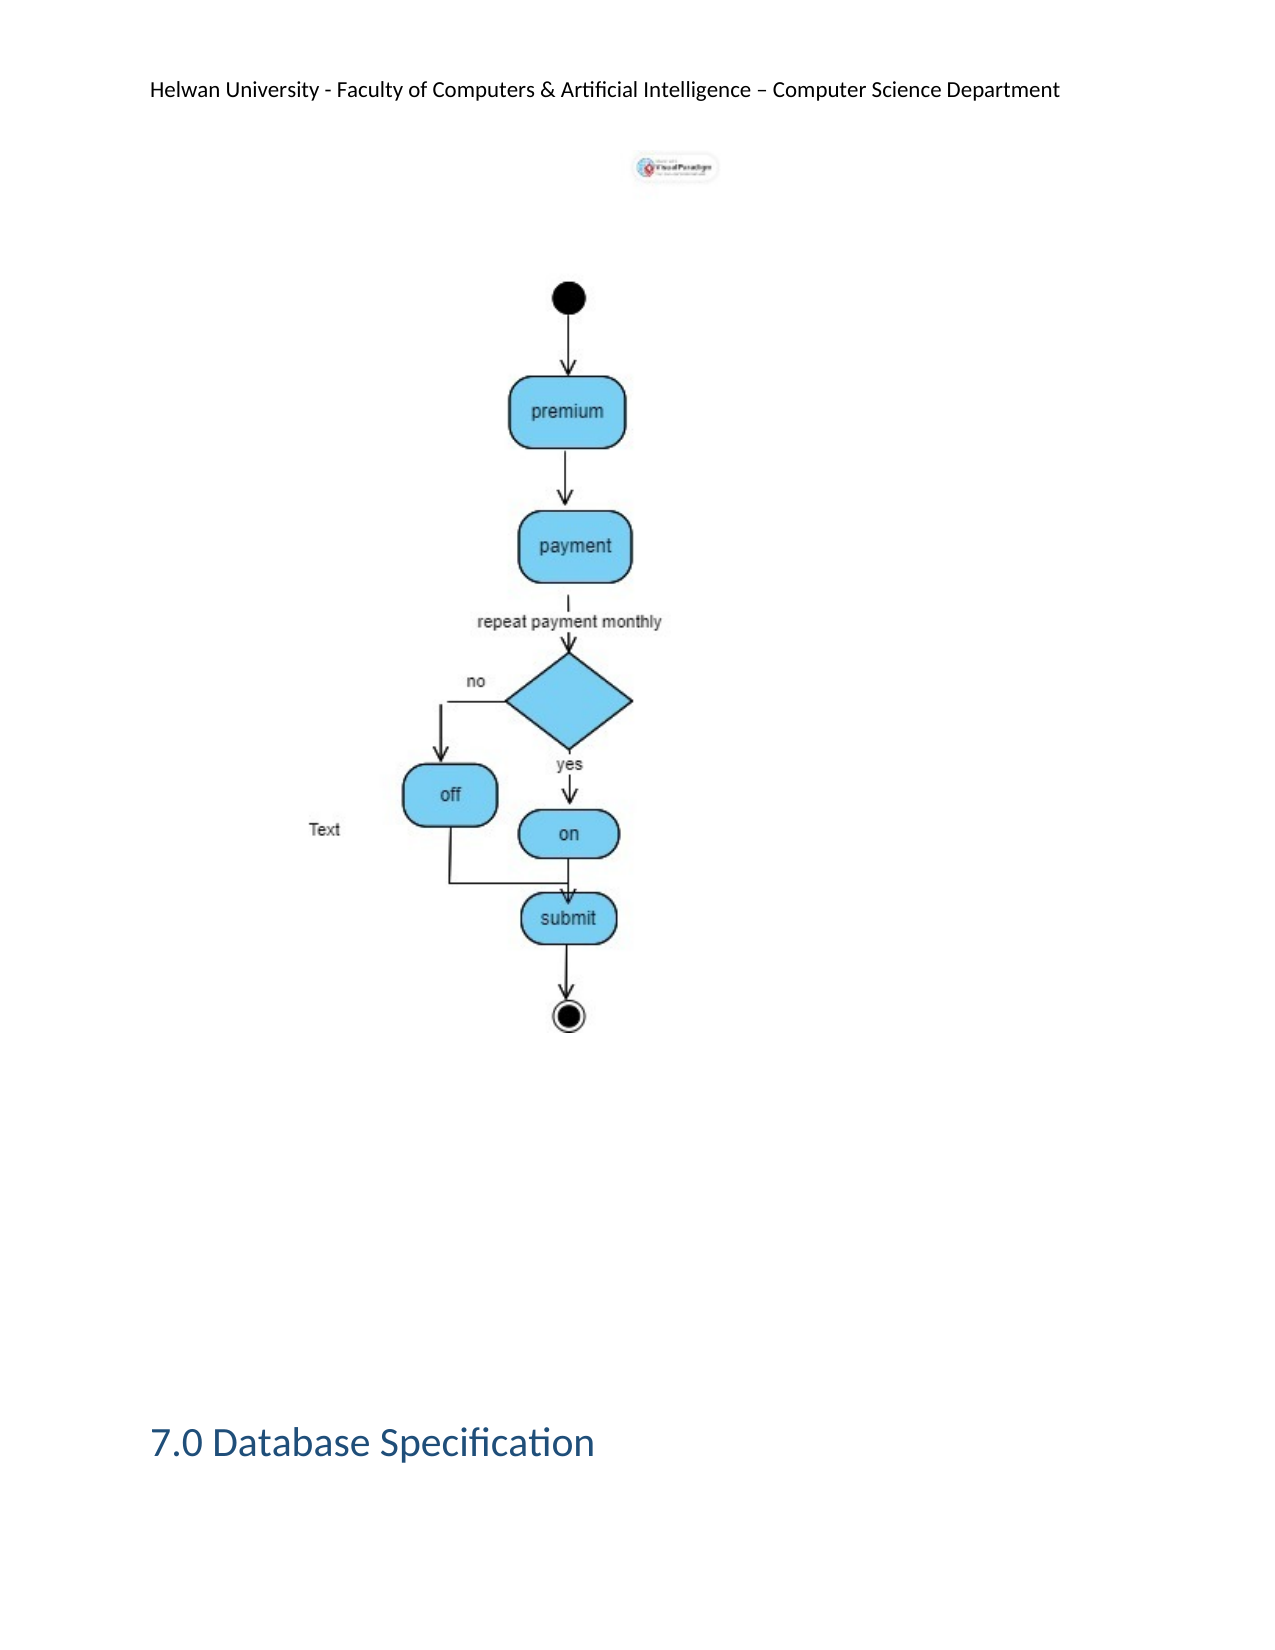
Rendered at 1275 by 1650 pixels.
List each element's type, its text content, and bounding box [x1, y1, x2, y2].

text 7.0 Database Specification [150, 1416, 1125, 1467]
picture [308, 150, 721, 1033]
